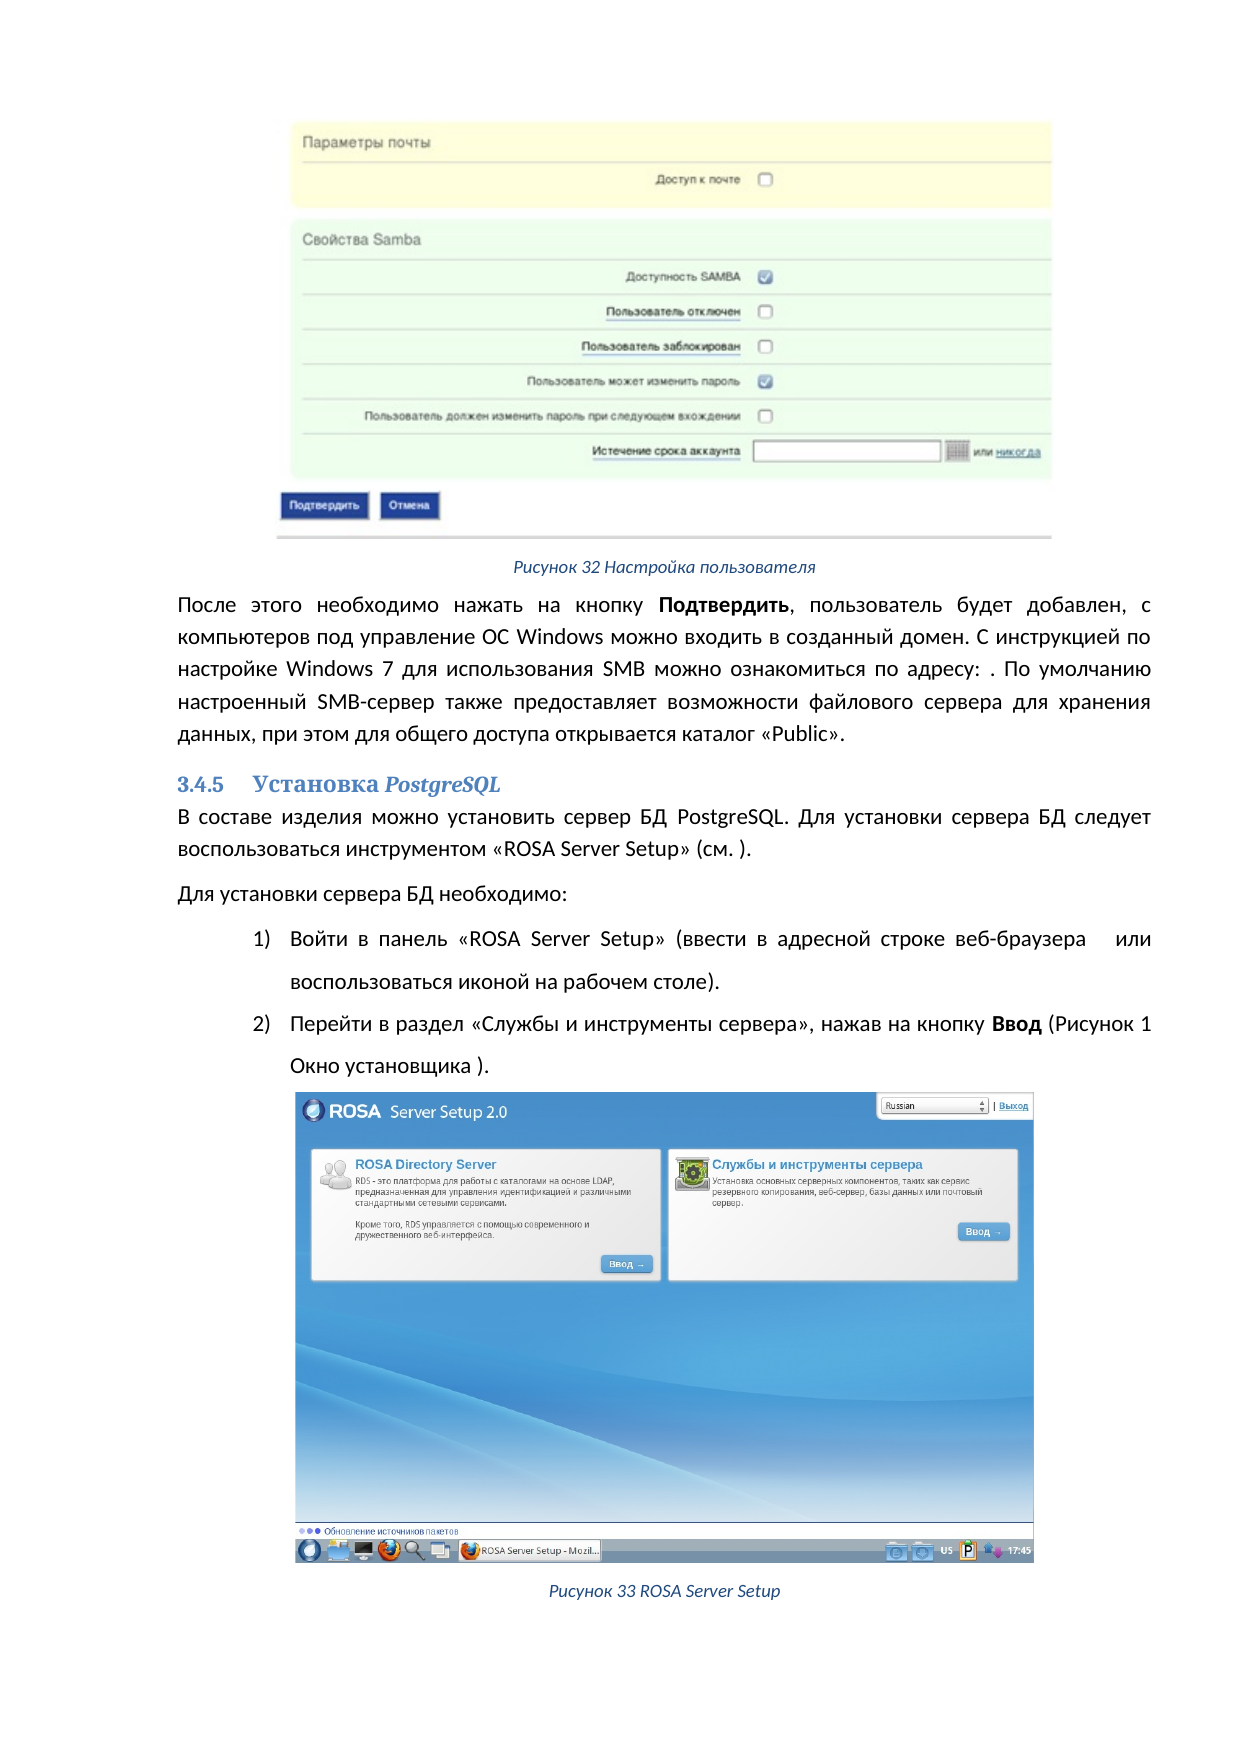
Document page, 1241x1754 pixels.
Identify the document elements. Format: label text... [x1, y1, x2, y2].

picture [274, 118, 1055, 539]
picture [295, 1092, 1034, 1563]
text Рисунок 33 ROSA Server Setup [177, 1579, 1152, 1602]
list Войти в панель «ROSA Server Setup» (ввести в адресной строке веб-браузера http://localhost/mmc/ или воспользоваться иконой на рабочем столе). [252, 924, 1152, 995]
text Рисунок 32 Настройка пользователя [177, 555, 1152, 578]
text В составе изделия можно установить сервер БД PostgreSQL. Для установки сервера БД следует воспользоваться инструментом «ROSA Server Setup» (см. Установка прикладных серверов). [177, 802, 1152, 862]
text Для установки сервера БД необходимо: [177, 879, 1152, 907]
list Перейти в раздел «Службы и инструменты сервера», нажав на кнопку Ввод (Рисунок 1 Окно установщика RELS). [252, 1009, 1152, 1079]
subtitle Установка PostgreSQL [177, 772, 1152, 798]
text После этого необходимо нажать на кнопку Подтвердить, пользователь будет добавлен, с компьютеров под управление ОС Windows можно входить в созданный домен. С инструкцией по настройке Windows 7 для использования SMB можно ознакомиться по адресу: https://wiki.samba.org/index.php/Windows7. По умолчанию настроенный SMB-сервер также предоставляет возможности файлового сервера для хранения данных, при этом для общего доступа открывается каталог «Public». [177, 590, 1152, 747]
